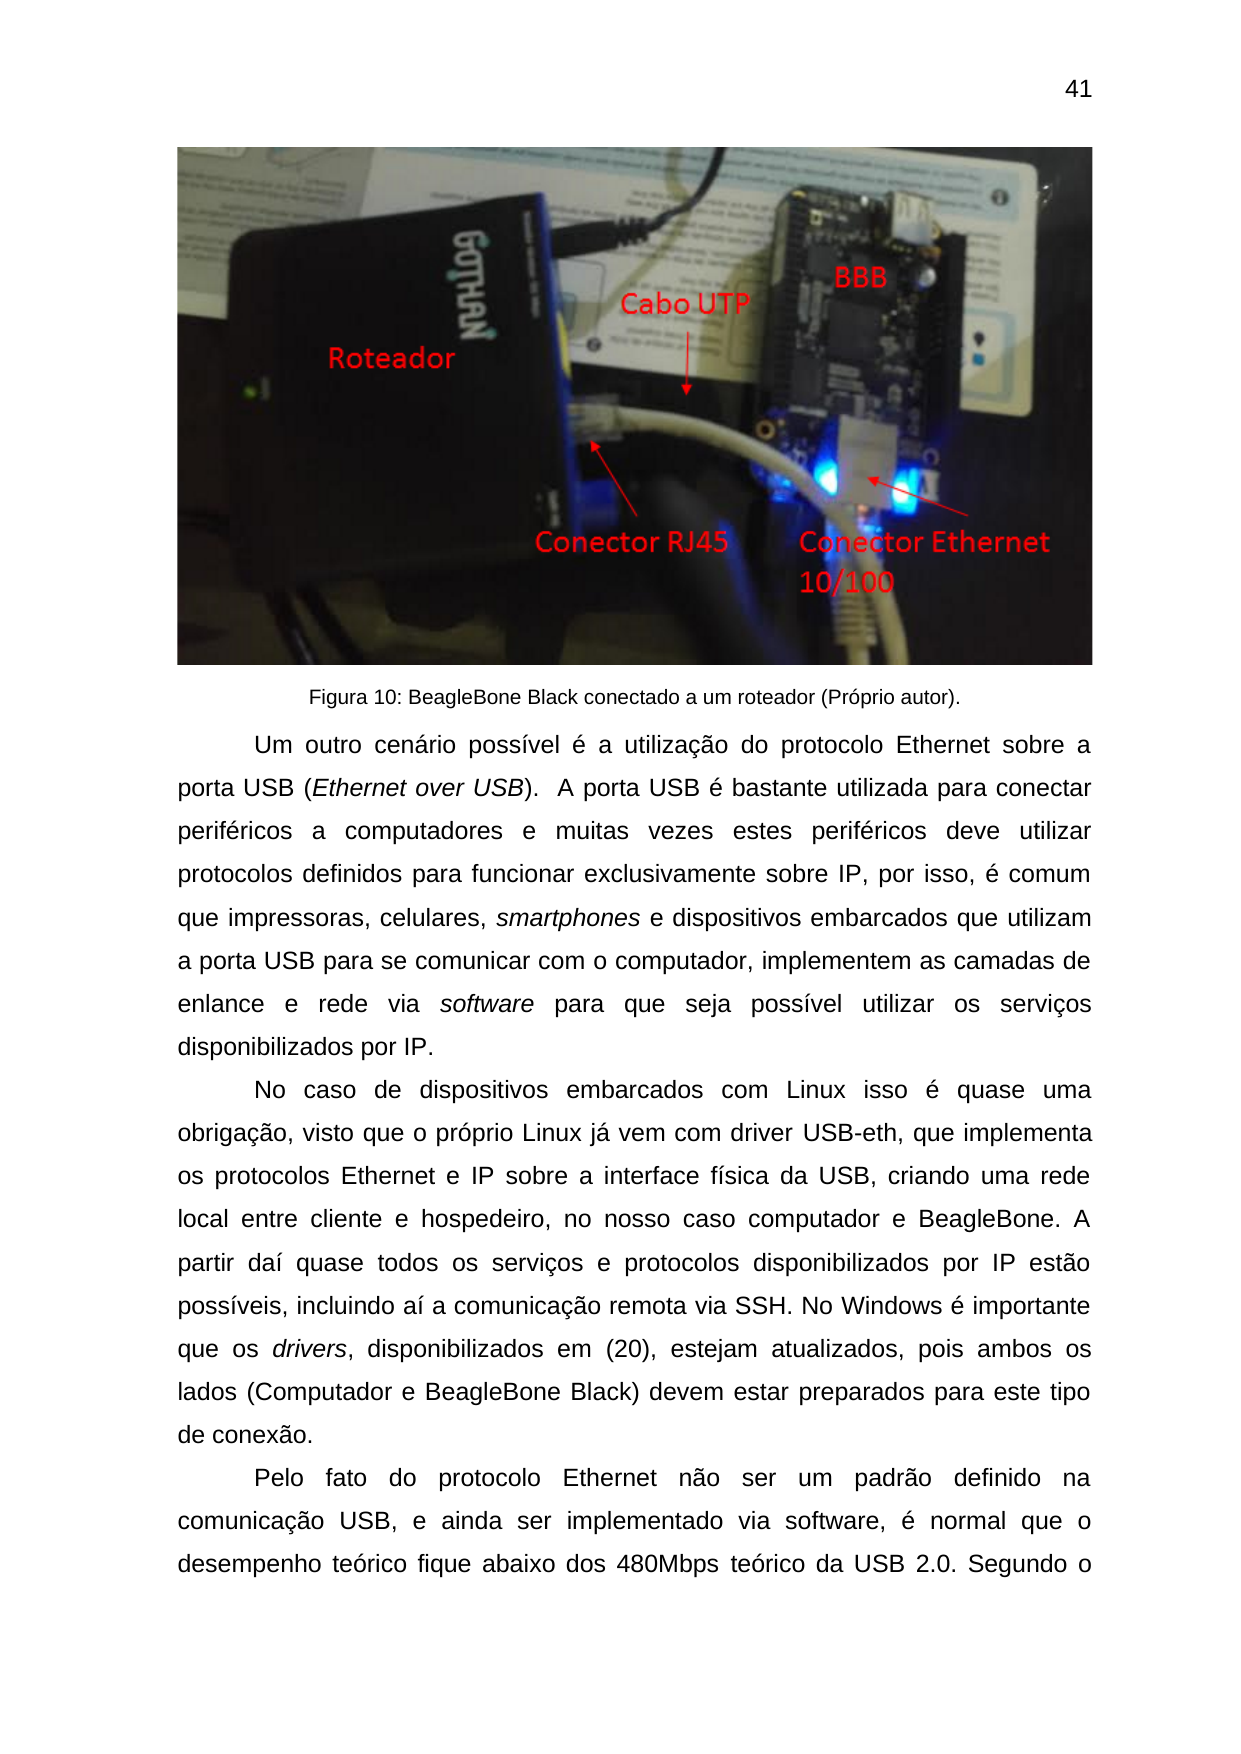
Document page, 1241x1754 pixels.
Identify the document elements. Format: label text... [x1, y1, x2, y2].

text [177, 1463, 1092, 1578]
picture [177, 147, 1093, 665]
text No caso de dispositivos embarcados com Linux isso é quase uma obrigação, visto que o próprio Linux já vem com driver USB-eth, que implementa os protocolos Ethernet e IP sobre a interface física da USB, criando uma rede local entre cliente e hospedeiro, no nosso caso computador e BeagleBone. A partir daí quase todos os serviços e protocolos disponibilizados por IP estão possíveis, incluindo aí a comunicação remota via SSH. No Windows é importante que os drivers, disponibilizados em , estejam atualizados, pois ambos os lados (Computador e BeagleBone Black) devem estar preparados para este tipo de conexão. [177, 1075, 1092, 1449]
text Um outro cenário possível é a utilização do protocolo Ethernet sobre a porta USB (Ethernet over USB). A porta USB é bastante utilizada para conectar periféricos a computadores e muitas vezes estes periféricos deve utilizar protocolos definidos para funcionar exclusivamente sobre IP, por isso, é comum que impressoras, celulares, smartphones e dispositivos embarcados que utilizam a porta USB para se comunicar com o computador, implementem as camadas de enlance e rede via software para que seja possível utilizar os serviços disponibilizados por IP. [177, 730, 1092, 1061]
